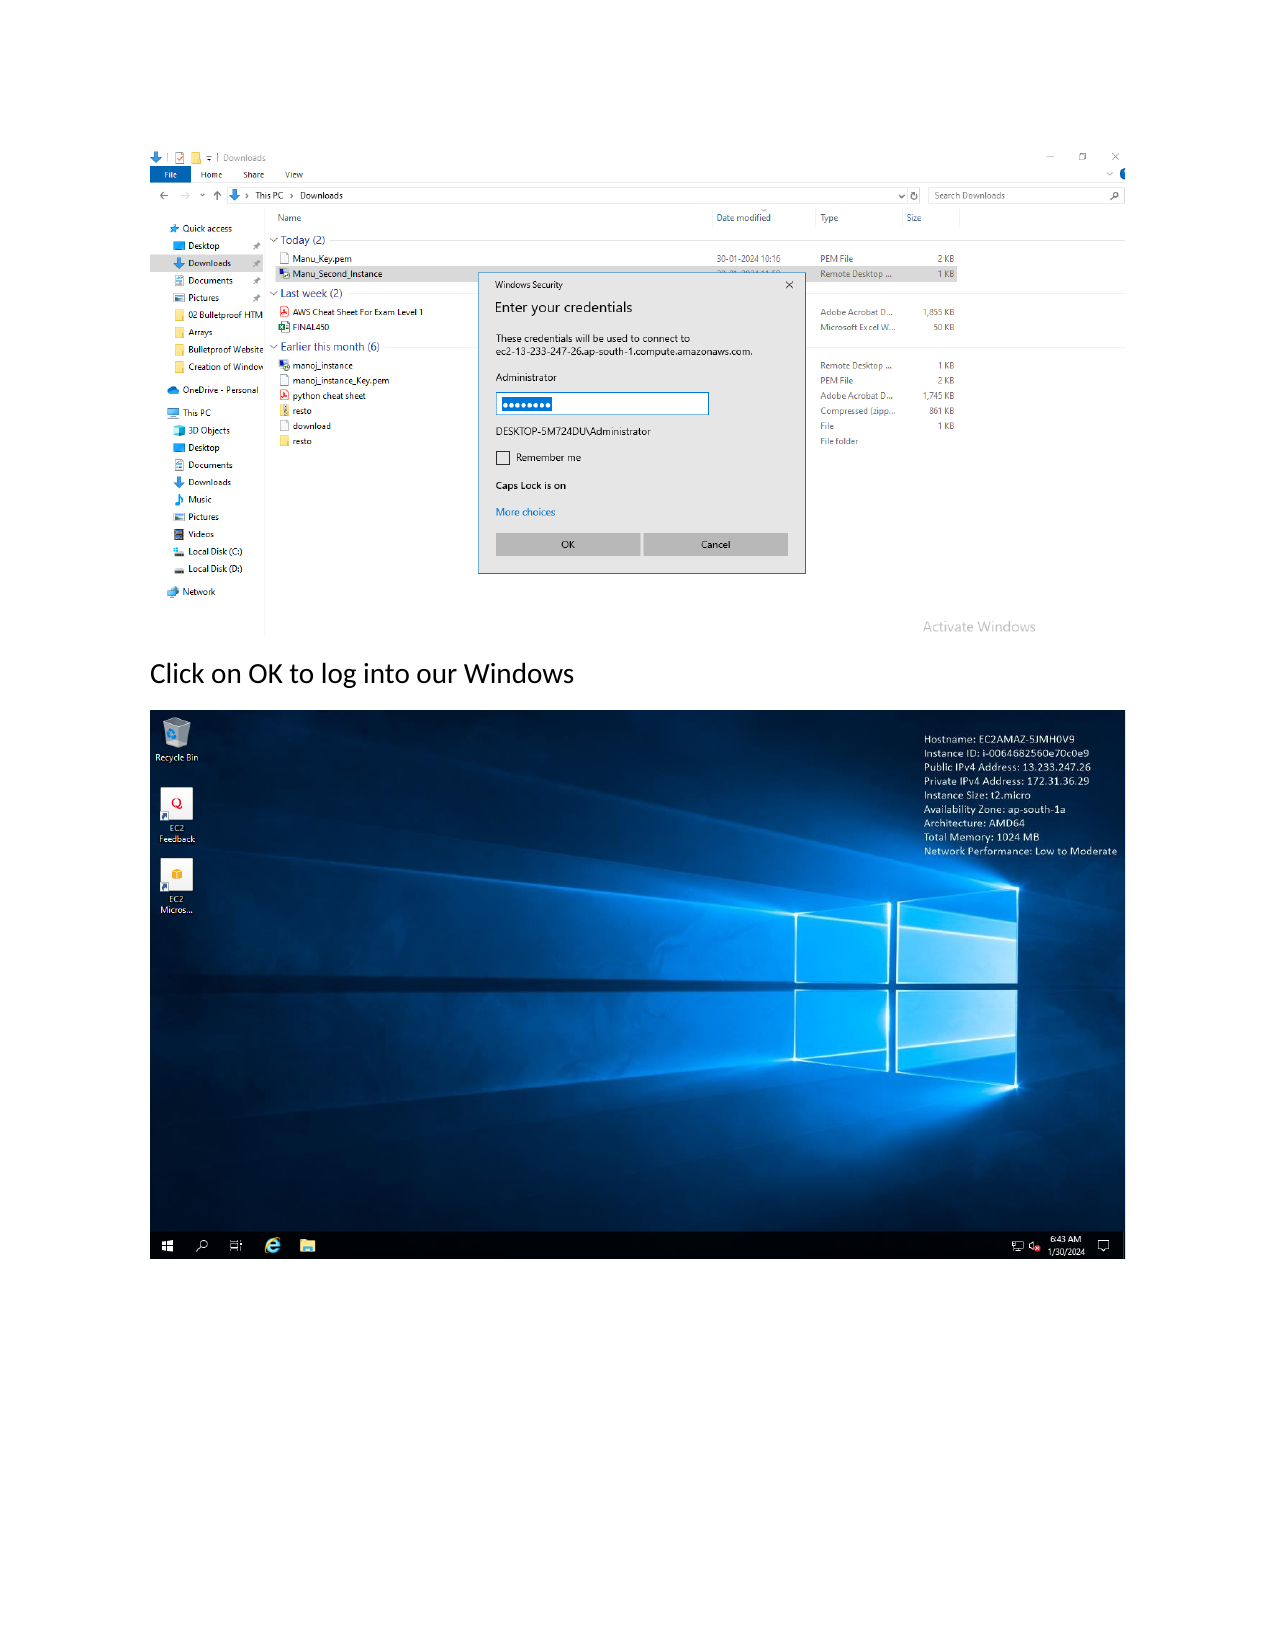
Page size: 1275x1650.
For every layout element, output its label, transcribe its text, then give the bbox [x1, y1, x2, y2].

text Click on OK to log into our Windows [150, 656, 1125, 691]
picture [150, 150, 1125, 637]
picture [150, 710, 1125, 1259]
